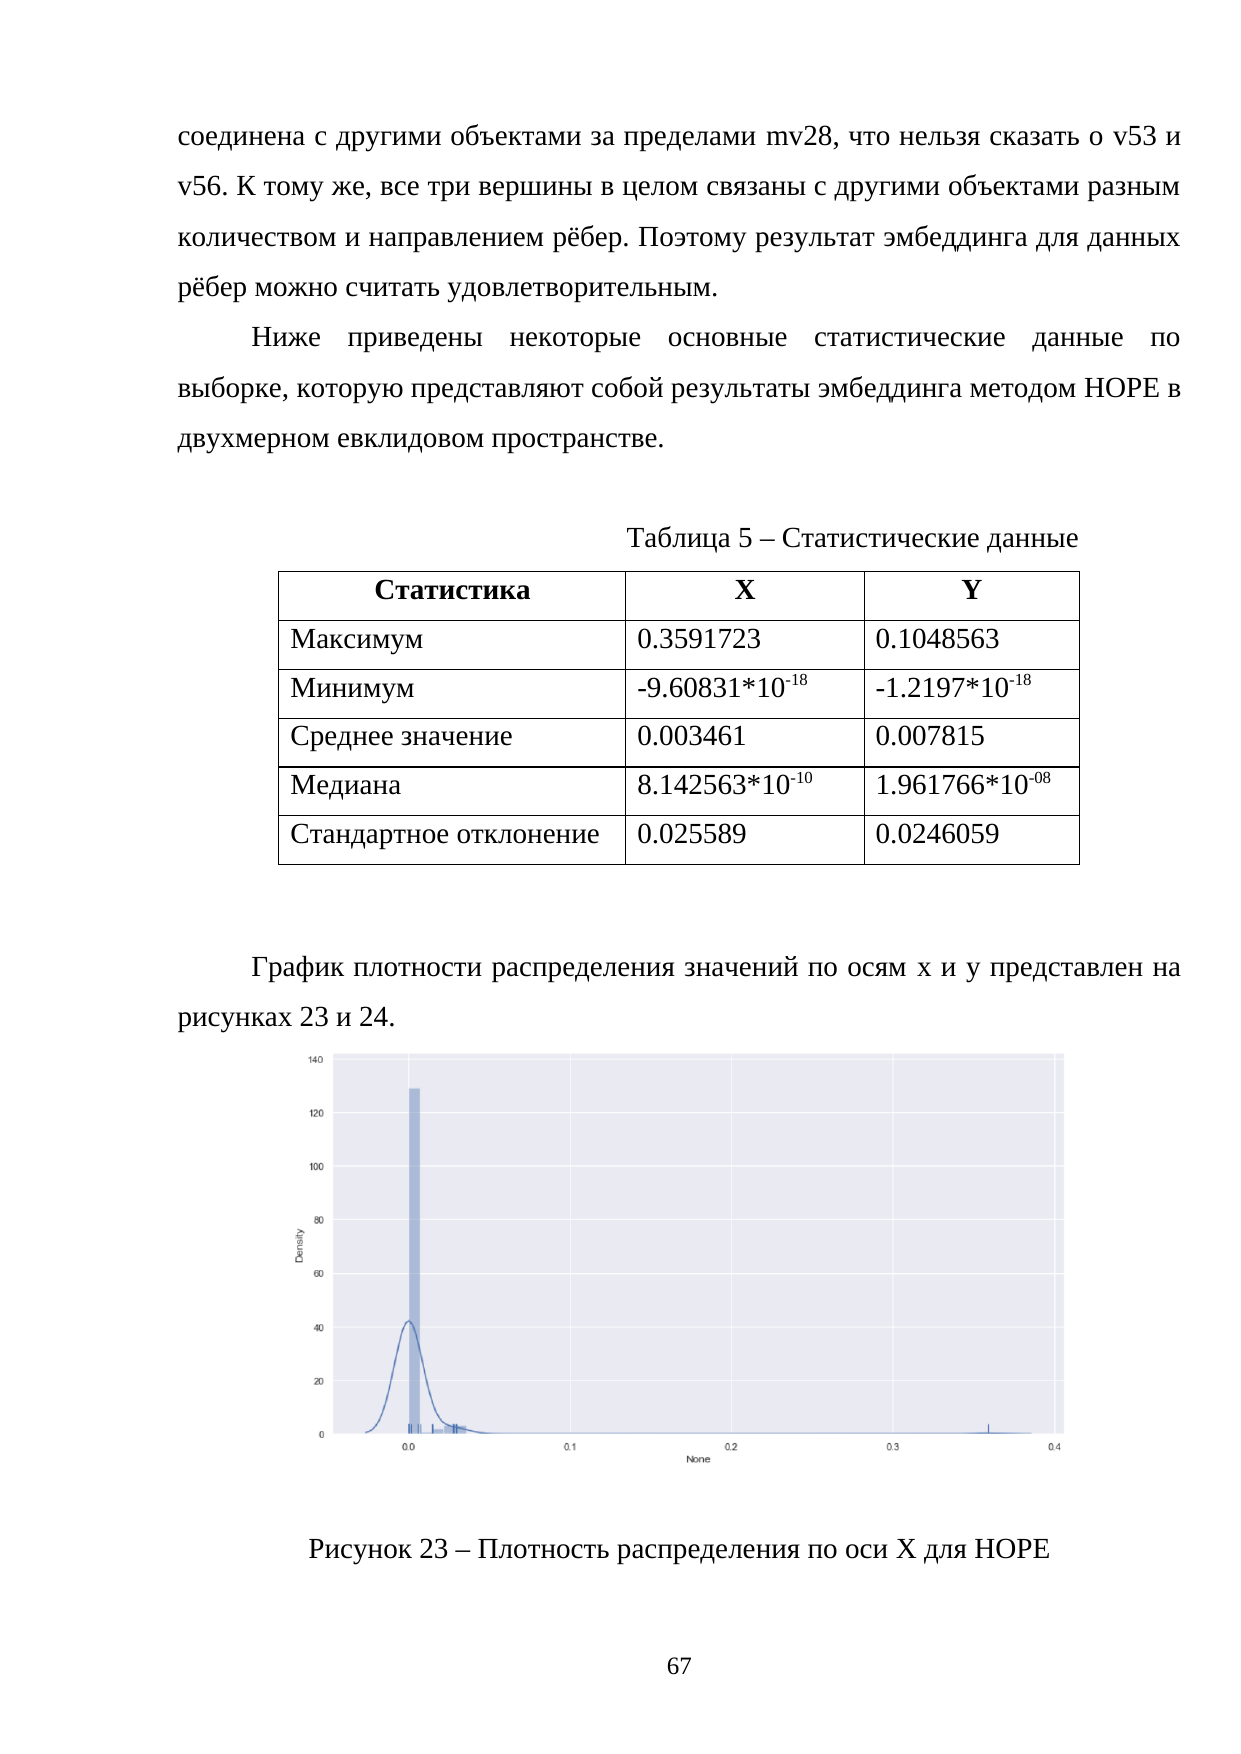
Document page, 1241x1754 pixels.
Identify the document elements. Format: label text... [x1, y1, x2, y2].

text График плотности распределения значений по осям x и y представлен на рисунках 23 и 24. [177, 949, 1181, 1033]
table_cell Стандартное отклонение [279, 816, 625, 864]
text Ниже приведены некоторые основные статистические данные по выборке, которую представляют собой результаты эмбеддинга методом HOPE в двухмерном евклидовом пространстве. [177, 319, 1181, 453]
table_cell Медиана [279, 768, 625, 815]
table_cell Минимум [279, 670, 625, 717]
table_cell 0.025589 [626, 816, 864, 864]
table_header Y [865, 572, 1079, 620]
table_cell -1.2197*10-18 [865, 670, 1079, 717]
table_cell Среднее значение [279, 719, 625, 766]
text Таблица 5 – Статистические данные [177, 521, 1078, 554]
table_cell 8.142563*10-10 [626, 768, 864, 815]
table_cell Максимум [279, 621, 625, 669]
table_cell -9.60831*10-18 [626, 670, 864, 717]
table_header Статистика [279, 572, 625, 620]
table_cell 0.3591723 [626, 621, 864, 669]
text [177, 118, 1181, 303]
picture [289, 1049, 1070, 1467]
table_cell 0.007815 [865, 719, 1079, 766]
text Рисунок 23 – Плотность распределения по оси X для HOPE [177, 1531, 1181, 1565]
table_cell 0.1048563 [865, 621, 1079, 669]
table_cell 1.961766*10-08 [865, 768, 1079, 815]
table_cell 0.0246059 [865, 816, 1079, 864]
table_header X [626, 572, 864, 620]
table_cell 0.003461 [626, 719, 864, 766]
